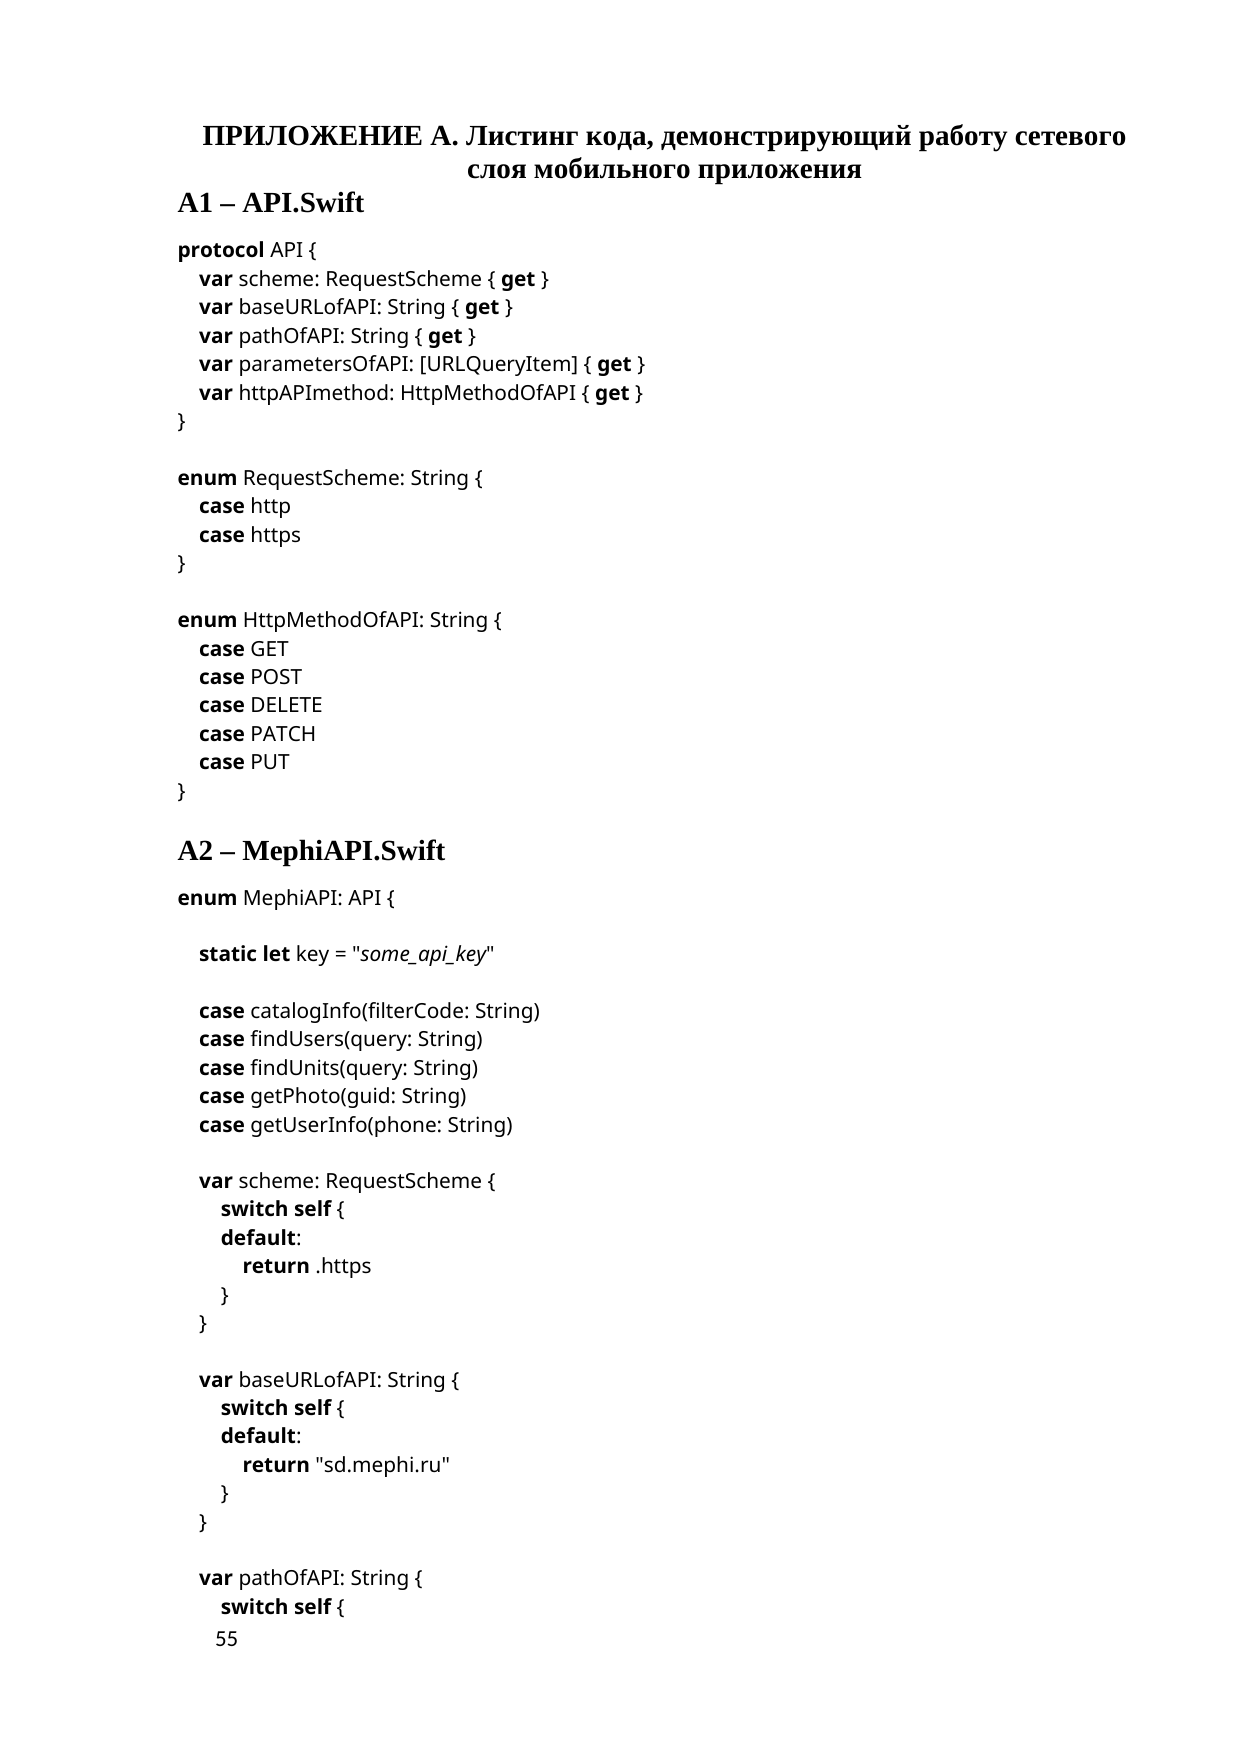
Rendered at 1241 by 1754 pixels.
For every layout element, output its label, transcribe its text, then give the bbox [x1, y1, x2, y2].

text return "sd.mephi.ru" [177, 1450, 1152, 1478]
text case catalogInfo(filterCode: String) [177, 996, 1152, 1024]
text var baseURLofAPI: String { [177, 1365, 1152, 1393]
text case getUserInfo(phone: String) [177, 1110, 1152, 1138]
text static let key = "some_api_key" [177, 939, 1152, 968]
text } [177, 1478, 1152, 1507]
text var httpAPImethod: HttpMethodOfAPI { get } [177, 378, 1152, 406]
text } [177, 548, 1152, 577]
text enum HttpMethodOfAPI: String { [177, 605, 1152, 634]
text var scheme: RequestScheme { get } [177, 264, 1152, 292]
text default: [177, 1422, 1152, 1450]
text var scheme: RequestScheme { [177, 1166, 1152, 1194]
text return .https [177, 1251, 1152, 1280]
text } [177, 406, 1152, 434]
text } [177, 1507, 1152, 1535]
text } [177, 776, 1152, 804]
text case getPhoto(guid: String) [177, 1081, 1152, 1110]
text var baseURLofAPI: String { get } [177, 292, 1152, 321]
text var pathOfAPI: String { [177, 1563, 1152, 1592]
text switch self { [177, 1393, 1152, 1422]
text switch self { [177, 1194, 1152, 1223]
text default: [177, 1223, 1152, 1251]
text case PATCH [177, 719, 1152, 747]
text } [177, 1280, 1152, 1308]
text case findUsers(query: String) [177, 1024, 1152, 1053]
text case POST [177, 662, 1152, 691]
text case http [177, 491, 1152, 520]
text switch self { [177, 1592, 1152, 1620]
text var pathOfAPI: String { get } [177, 321, 1152, 349]
text ПРИЛОЖЕНИЕ А. Листинг кода, демонстрирующий работу сетевого слоя мобильного приложения [177, 118, 1152, 185]
text var parametersOfAPI: [URLQueryItem] { get } [177, 349, 1152, 378]
text enum RequestScheme: String { [177, 463, 1152, 491]
text case https [177, 520, 1152, 548]
text case GET [177, 634, 1152, 662]
text case findUnits(query: String) [177, 1053, 1152, 1081]
text А1 – API.Swift [177, 185, 1152, 219]
text А2 – MephiAPI.Swift [177, 833, 1152, 866]
text } [177, 1308, 1152, 1337]
text case DELETE [177, 691, 1152, 719]
text enum MephiAPI: API { [177, 883, 1152, 911]
text case PUT [177, 747, 1152, 776]
text protocol API { [177, 236, 1152, 264]
